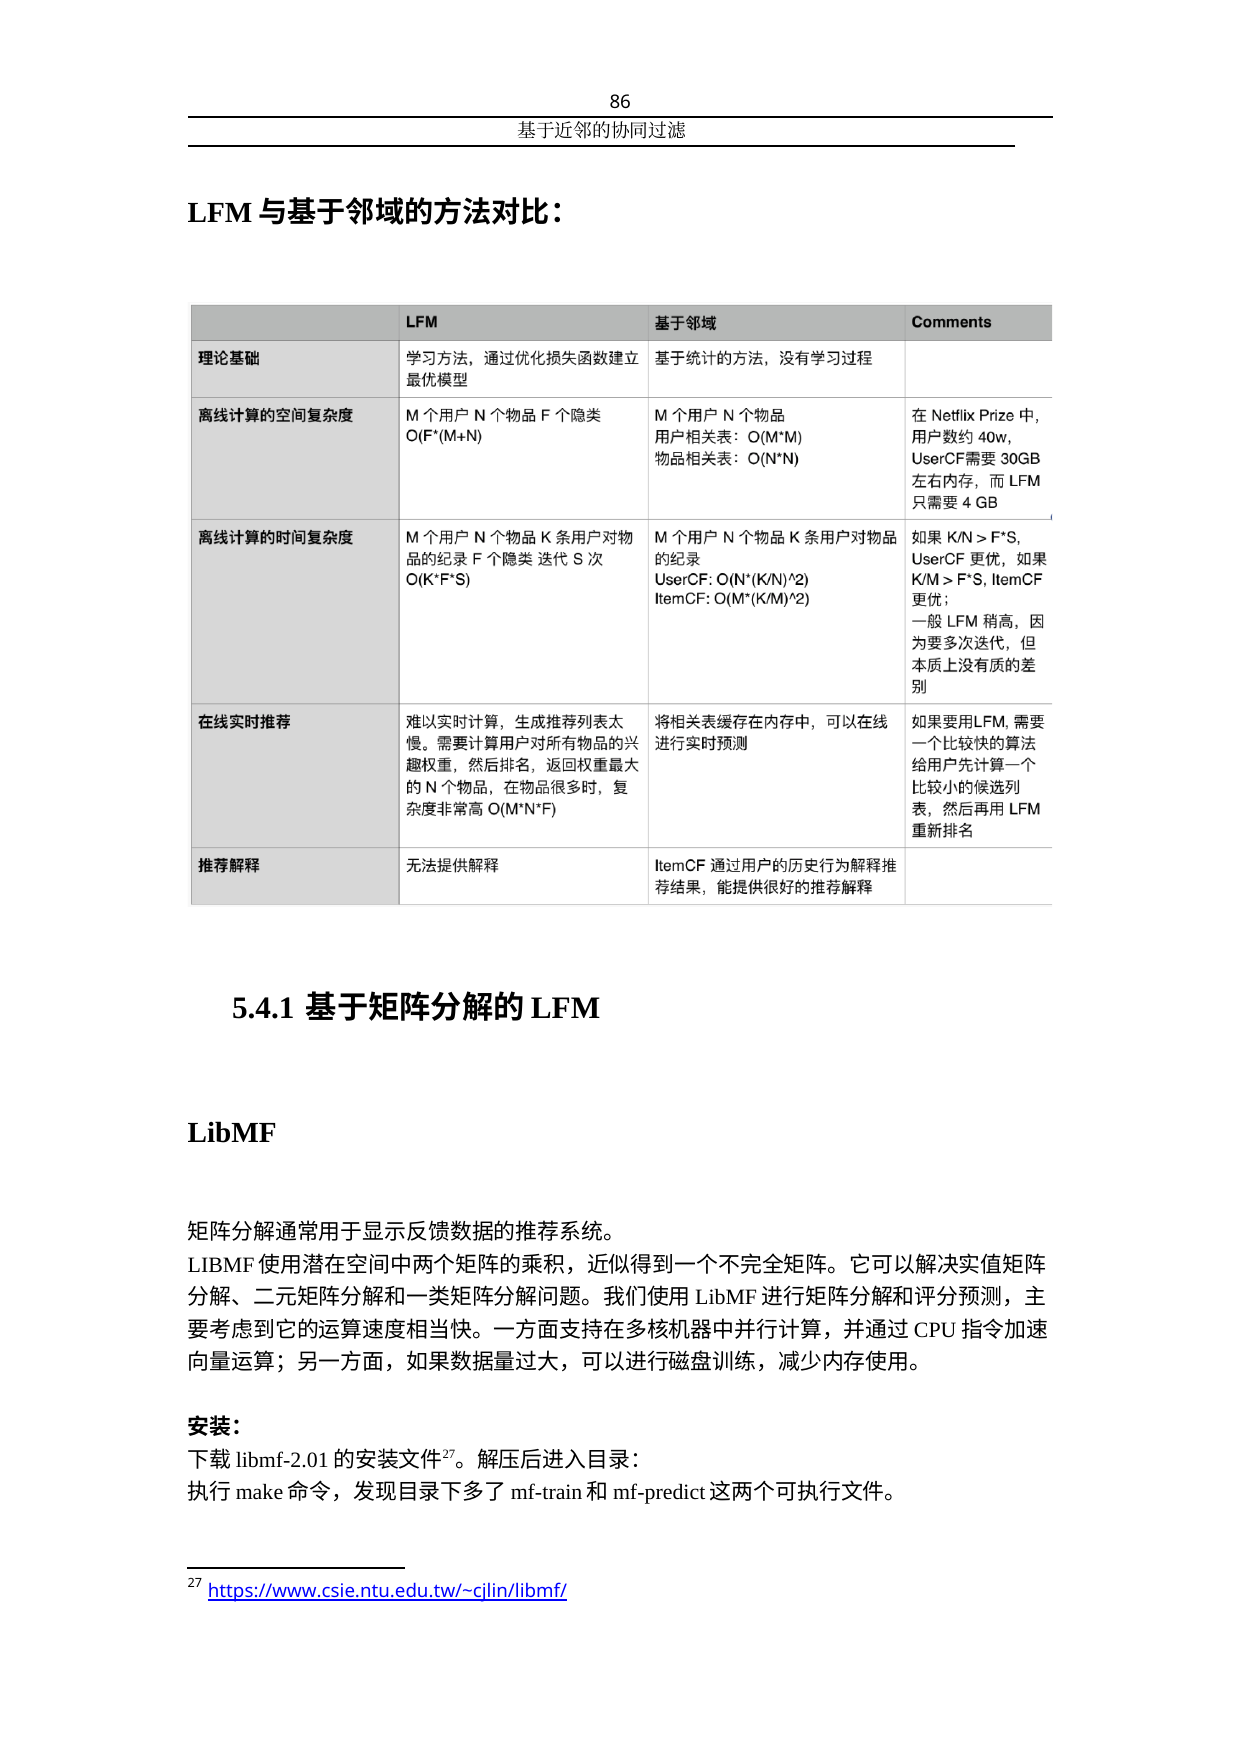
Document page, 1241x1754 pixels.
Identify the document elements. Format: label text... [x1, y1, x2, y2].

text 矩阵分解通常用于显示反馈数据的推荐系统。 [187, 1214, 1053, 1246]
subtitle LibMF [187, 1100, 1053, 1165]
text 执行make命令，发现目录下多了mf-train和mf-predict这两个可执行文件。 [187, 1474, 1053, 1506]
subtitle 基于矩阵分解的LFM [232, 973, 1053, 1038]
text 下载libmf-2.01的安装文件。解压后进入目录： [187, 1441, 1053, 1474]
subtitle LFM与基于邻域的方法对比： [187, 177, 1053, 242]
text 安装： [187, 1409, 1053, 1441]
picture [187, 302, 1053, 907]
text LIBMF使用潜在空间中两个矩阵的乘积，近似得到一个不完全矩阵。它可以解决实值矩阵分解、二元矩阵分解和一类矩阵分解问题。我们使用LibMF进行矩阵分解和评分预测，主要考虑到它的运算速度相当快。一方面支持在多核机器中并行计算，并通过CPU指令加速向量运算；另一方面，如果数据量过大，可以进行磁盘训练，减少内存使用。 [187, 1246, 1053, 1376]
